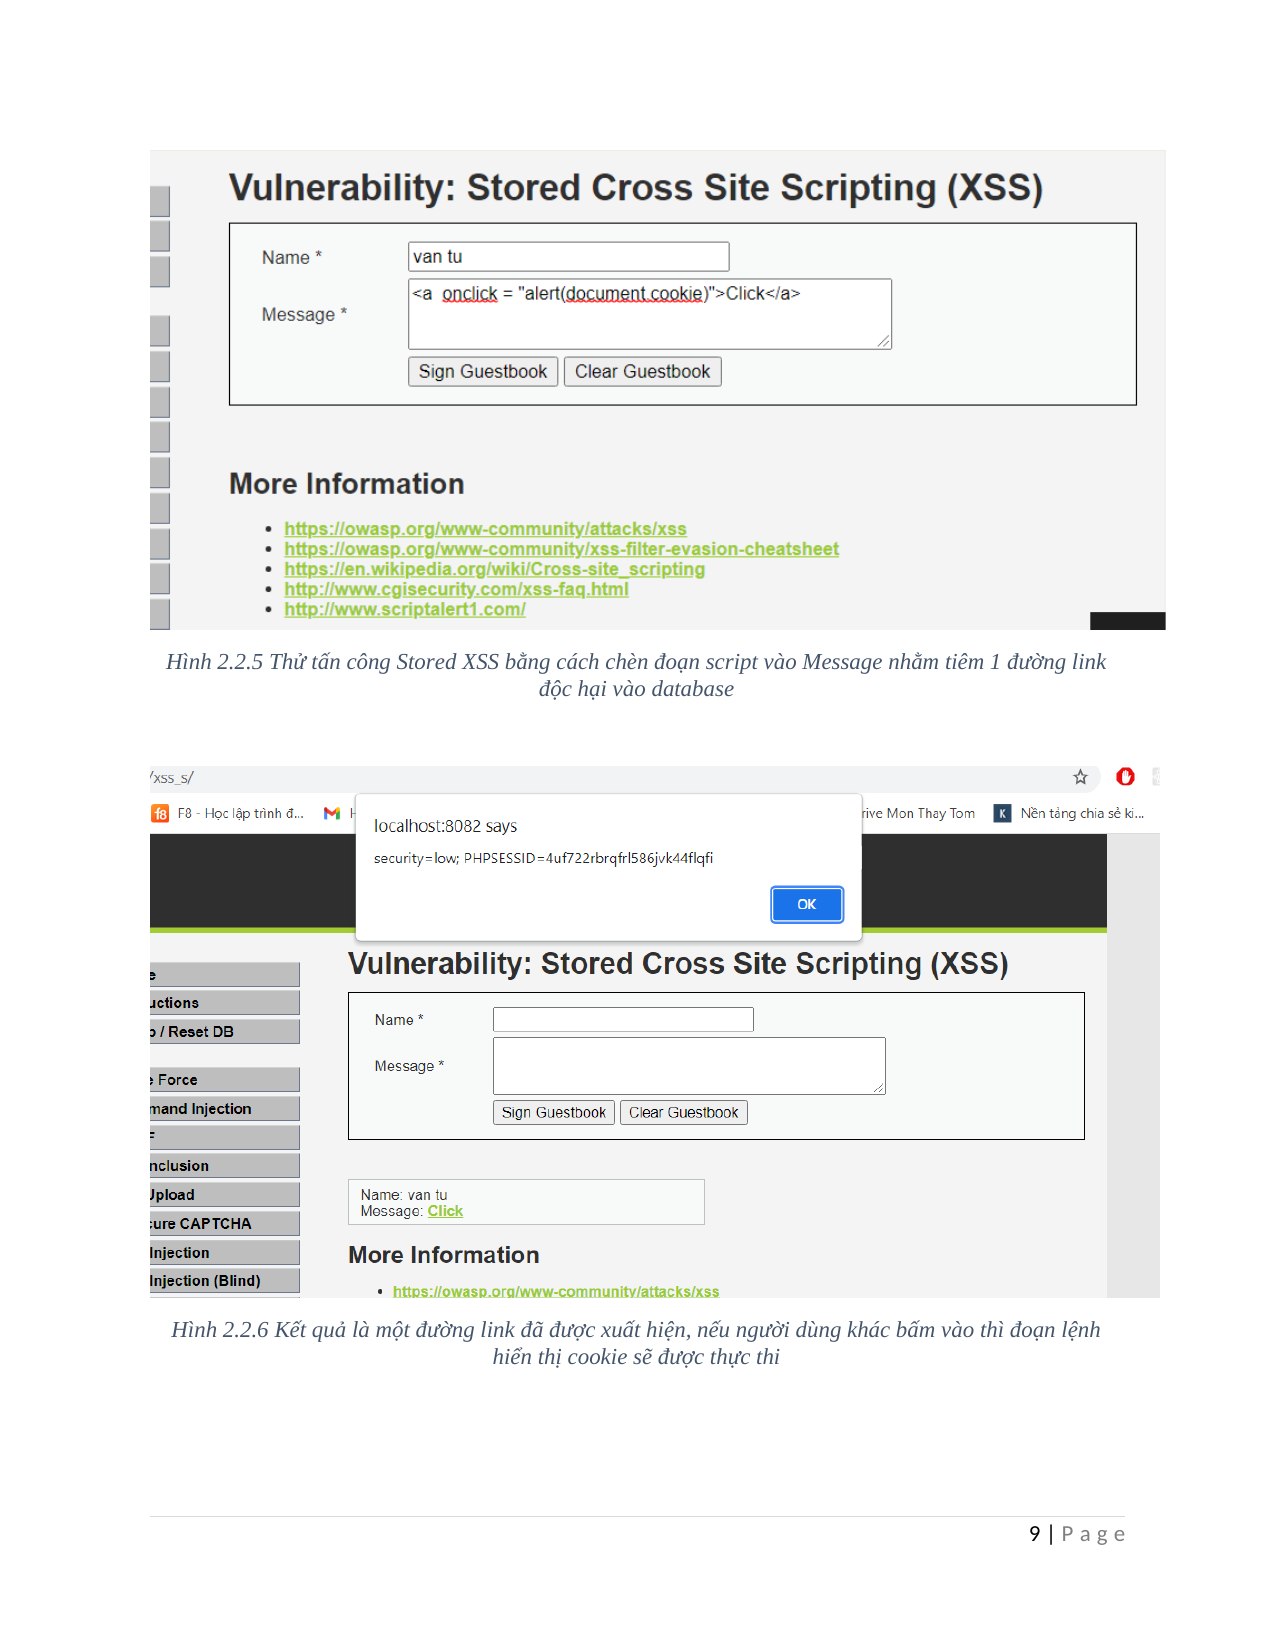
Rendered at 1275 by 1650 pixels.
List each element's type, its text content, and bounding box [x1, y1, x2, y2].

picture [150, 766, 1160, 1298]
picture [150, 150, 1166, 630]
text Hình 2.2.5 Thử tấn công Stored XSS bằng cách chèn đoạn script vào Message nhằm tiêm 1 đường link độc hại vào database [150, 648, 1125, 701]
text Hình 2.2.6 Kết quả là một đường link đã được xuất hiện, nếu người dùng khác bấm vào thì đoạn lệnh hiển thị cookie sẽ được thực thi [150, 1316, 1125, 1369]
